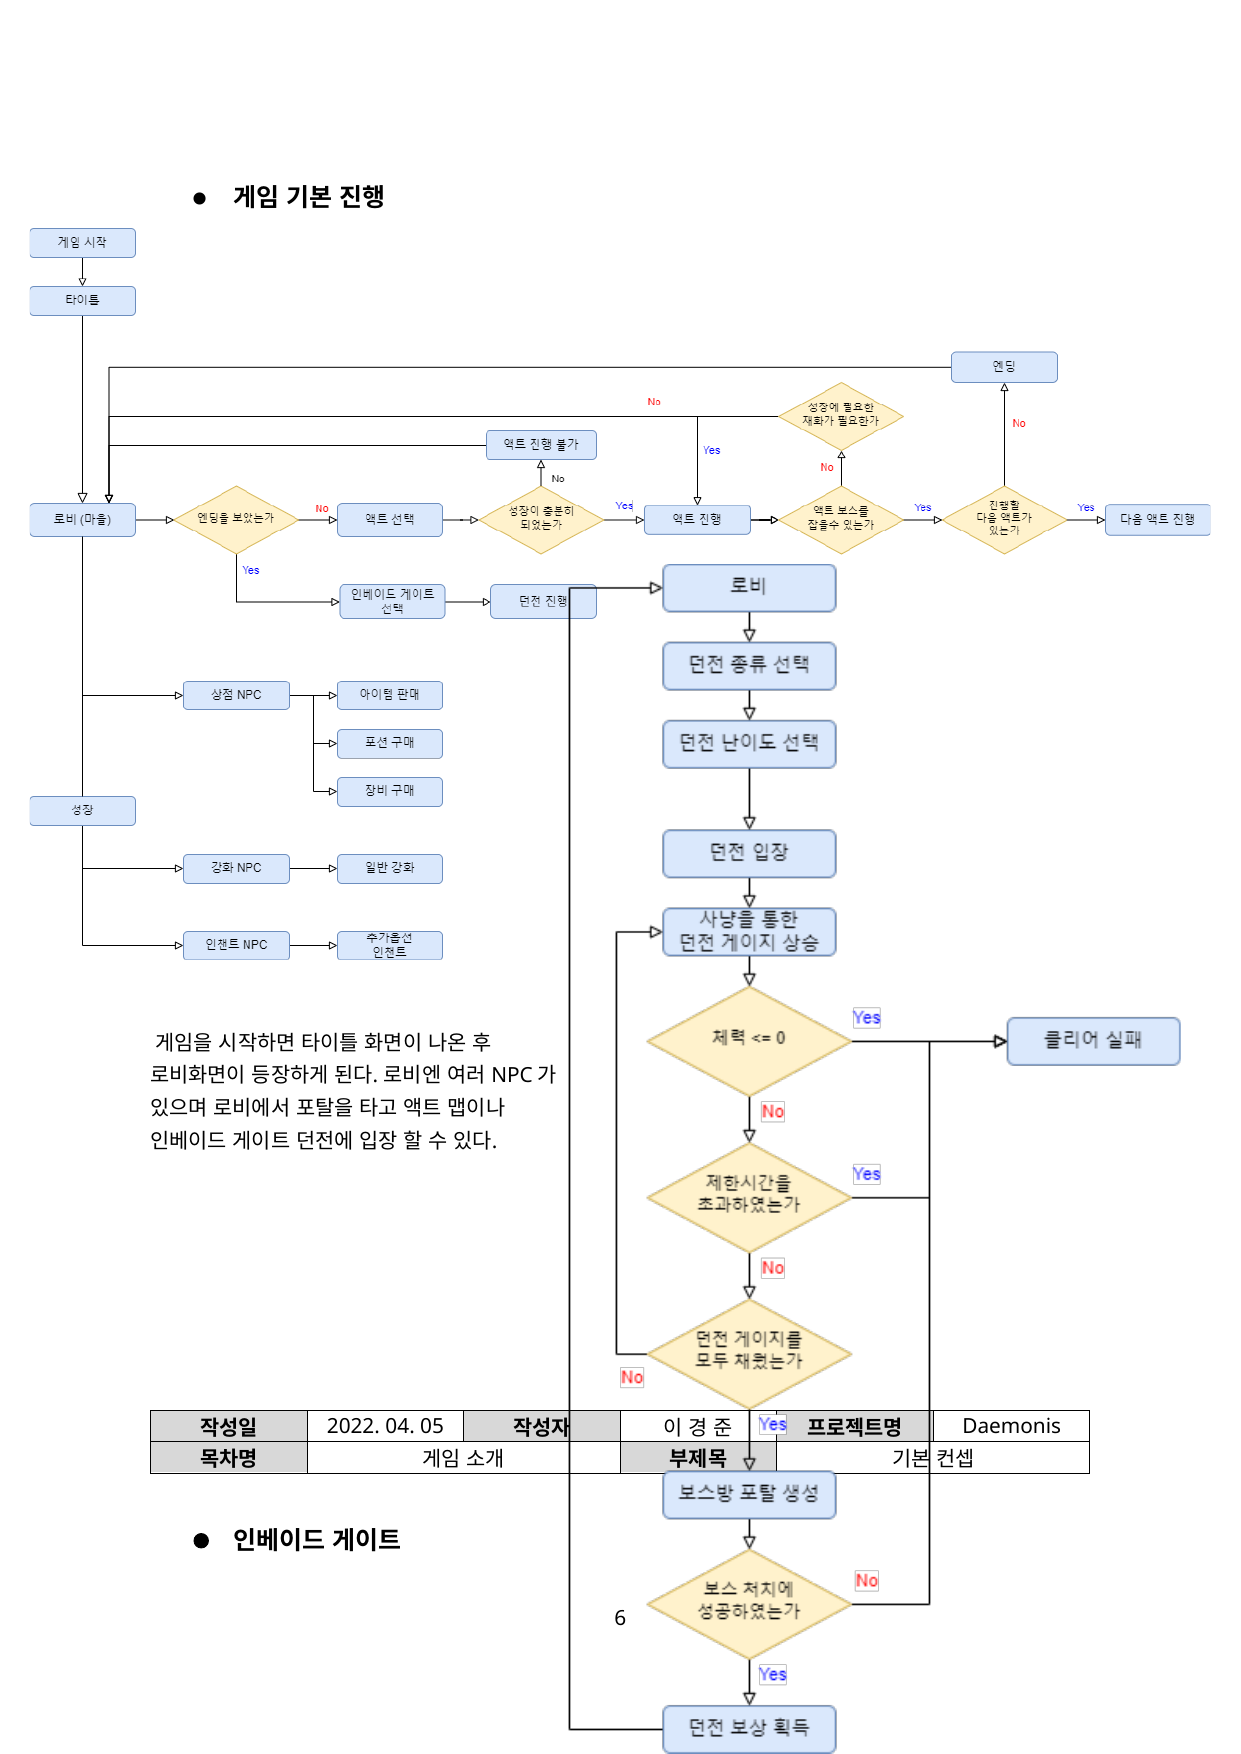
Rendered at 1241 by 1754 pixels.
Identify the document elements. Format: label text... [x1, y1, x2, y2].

table_cell 목차명 [151, 1442, 307, 1472]
table_header 작성자 [464, 1411, 558, 1441]
table_header 2022. 04. 05 [308, 1411, 463, 1441]
text 게임을 시작하면 타이틀 화면이 나온 후 로비화면이 등장하게 된다. 로비엔 여러 NPC가 있으며 로비에서 포탈을 타고 액트 맵이나 인베이드 게이트 던전에 입장 할 수 있다. [150, 1026, 558, 1154]
picture [29, 228, 1211, 1754]
list 인베이드 게이트 [192, 1521, 558, 1557]
table_cell 게임 소개 [308, 1442, 558, 1472]
list 게임 기본 진행 [192, 177, 1090, 213]
table_header 작성일 [151, 1411, 307, 1441]
